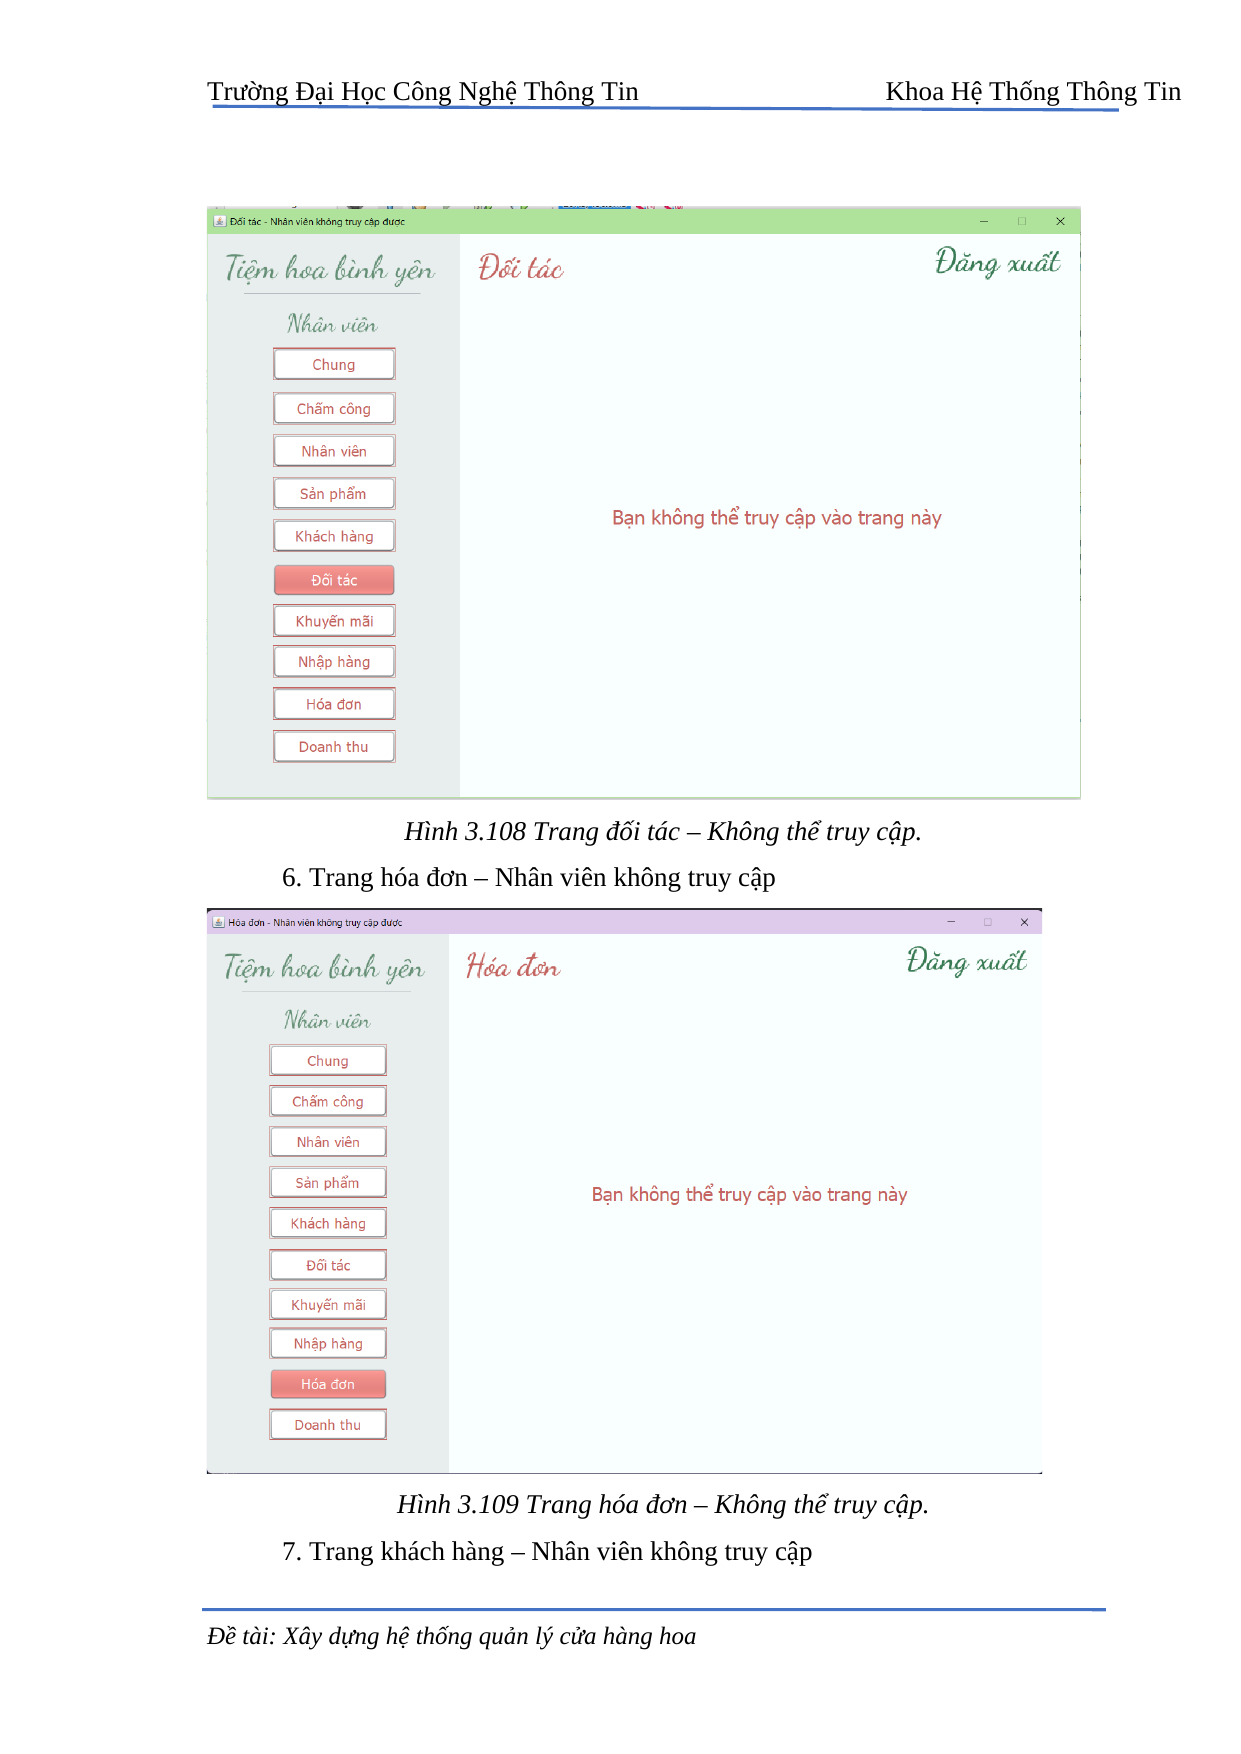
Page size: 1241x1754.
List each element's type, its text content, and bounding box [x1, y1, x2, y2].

text Hình 3.108 Trang đối tác – Không thể truy cập. [207, 815, 1122, 846]
picture [206, 908, 1043, 1474]
text Hình 3.109 Trang hóa đơn – Không thể truy cập. [207, 1489, 1122, 1520]
picture [206, 206, 1081, 800]
text 6. Trang hóa đơn – Nhân viên không truy cập [207, 861, 1122, 893]
text 7. Trang khách hàng – Nhân viên không truy cập [207, 1535, 1122, 1566]
